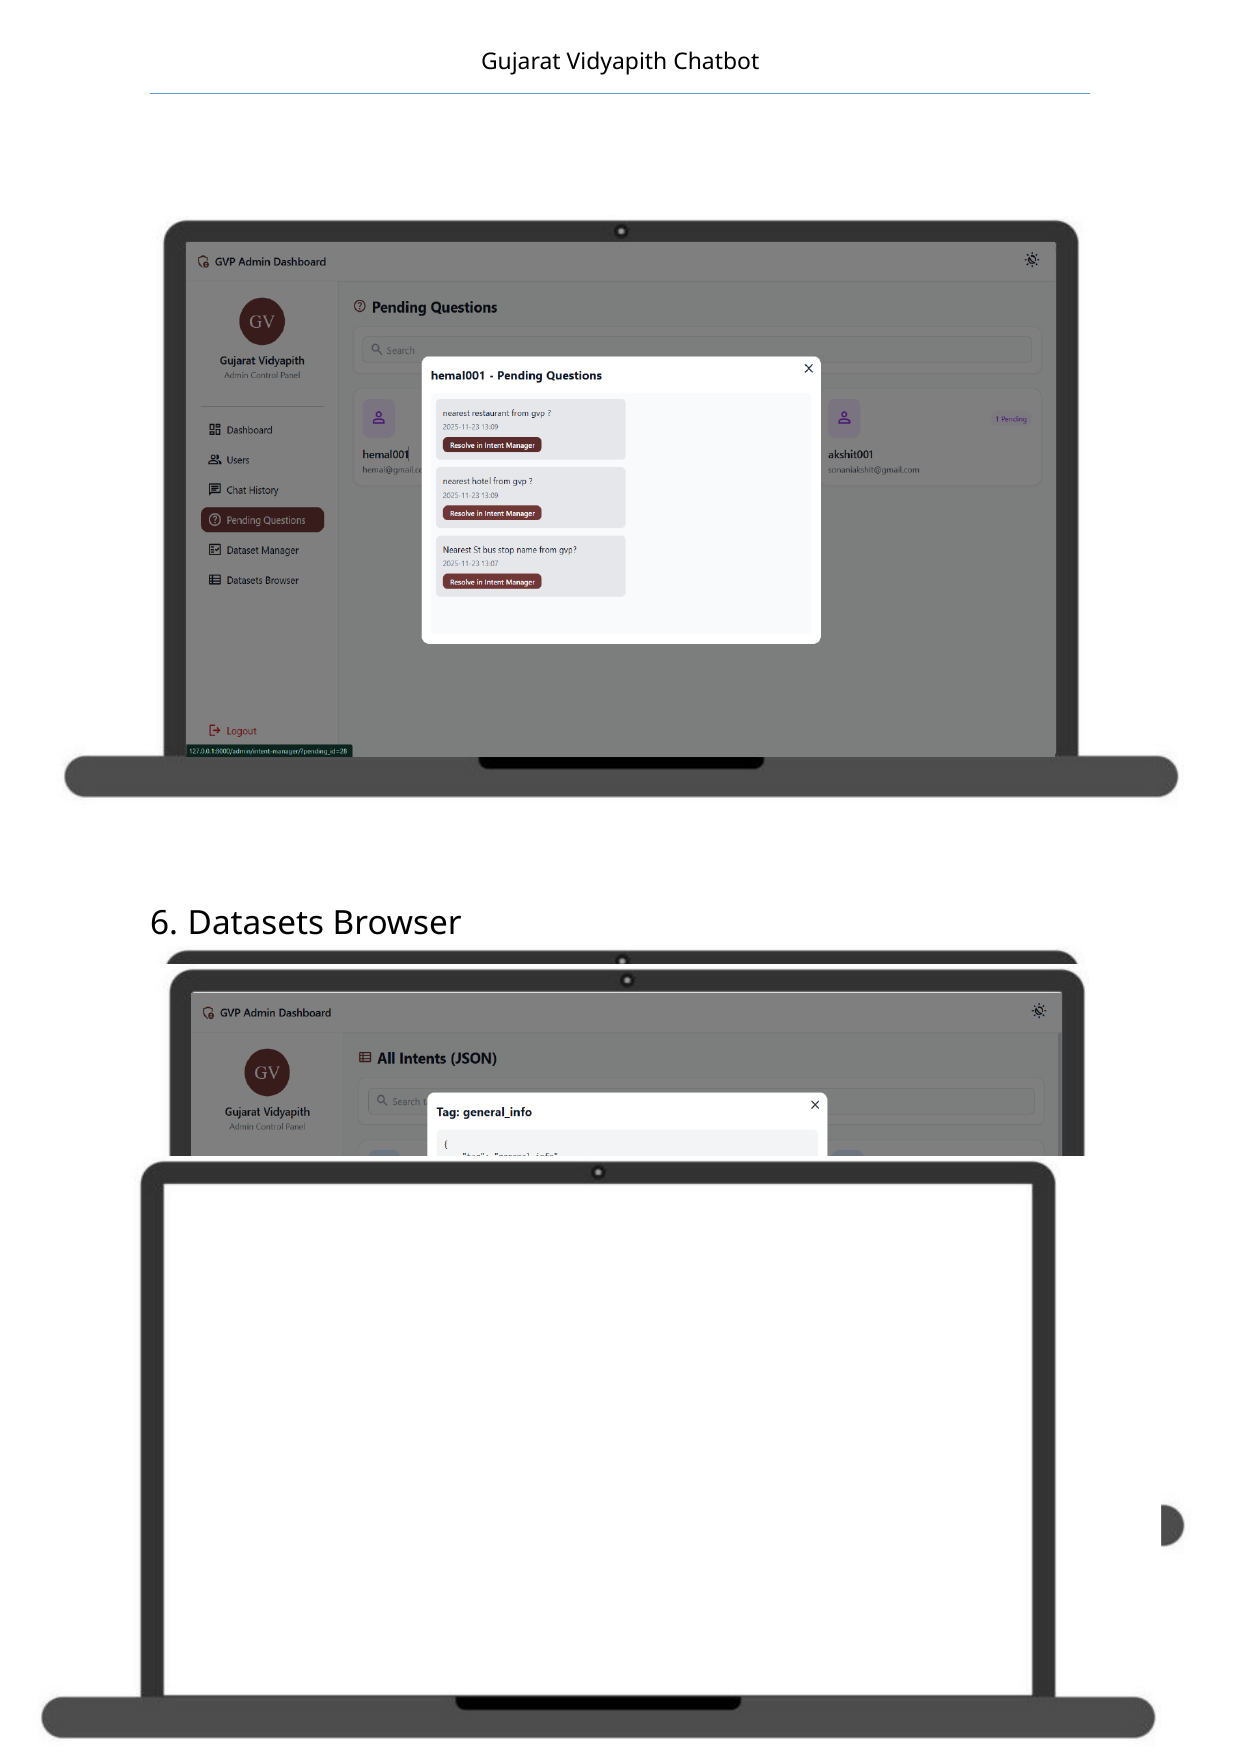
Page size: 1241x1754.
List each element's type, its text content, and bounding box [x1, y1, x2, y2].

list Datasets Browser [150, 899, 1090, 944]
picture [54, 215, 1185, 813]
picture [31, 946, 1191, 1754]
